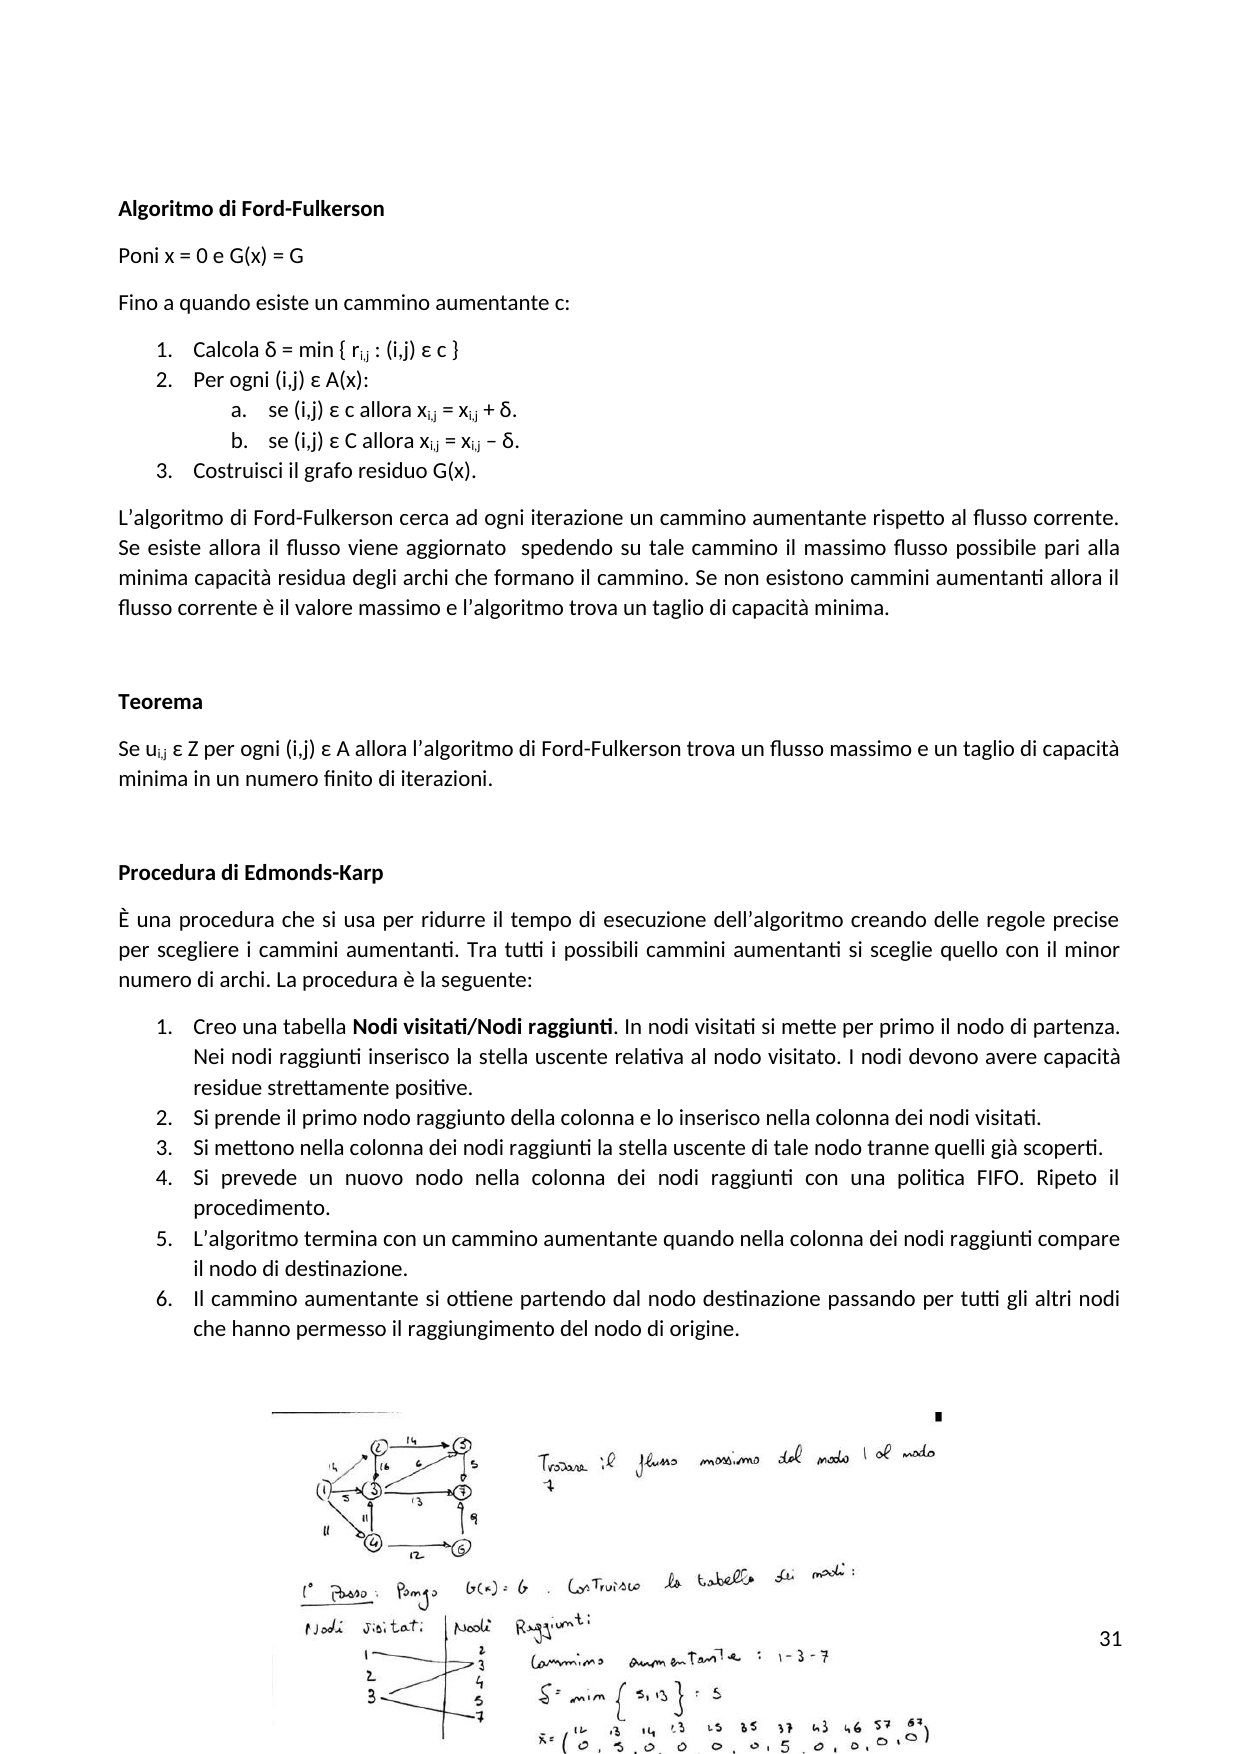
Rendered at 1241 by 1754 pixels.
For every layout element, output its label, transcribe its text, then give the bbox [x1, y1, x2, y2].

list Si prende il primo nodo raggiunto della colonna e lo inserisco nella colonna dei nodi visitati. [156, 1103, 1122, 1131]
text Poni x = 0 e G(x) = G [118, 241, 1122, 269]
list Costruisci il grafo residuo G(x). [156, 456, 1122, 484]
picture [271, 1412, 942, 1754]
text Se ui,j ε Z per ogni (i,j) ε A allora l’algoritmo di Ford-Fulkerson trova un flusso massimo e un taglio di capacità minima in un numero finito di iterazioni. [118, 734, 1122, 792]
list Calcola δ = min { ri,j : (i,j) ε c } [156, 335, 1122, 363]
text Algoritmo di Ford-Fulkerson [118, 194, 1122, 222]
list se (i,j) ε C allora xi,j = xi,j – δ. [231, 426, 1122, 454]
list Si mettono nella colonna dei nodi raggiunti la stella uscente di tale nodo tranne quelli già scoperti. [156, 1133, 1122, 1161]
text L’algoritmo di Ford-Fulkerson cerca ad ogni iterazione un cammino aumentante rispetto al flusso corrente. Se esiste allora il flusso viene aggiornato spedendo su tale cammino il massimo flusso possibile pari alla minima capacità residua degli archi che formano il cammino. Se non esistono cammini aumentanti allora il flusso corrente è il valore massimo e l’algoritmo trova un taglio di capacità minima. [118, 503, 1122, 621]
list Per ogni (i,j) ε A(x): [156, 365, 1122, 393]
list se (i,j) ε c allora xi,j = xi,j + δ. [231, 396, 1122, 423]
list L’algoritmo termina con un cammino aumentante quando nella colonna dei nodi raggiunti compare il nodo di destinazione. [156, 1224, 1122, 1282]
list Si prevede un nuovo nodo nella colonna dei nodi raggiunti con una politica FIFO. Ripeto il procedimento. [156, 1163, 1122, 1221]
text Fino a quando esiste un cammino aumentante c: [118, 288, 1122, 316]
list Creo una tabella Nodi visitati/Nodi raggiunti. In nodi visitati si mette per primo il nodo di partenza. Nei nodi raggiunti inserisco la stella uscente relativa al nodo visitato. I nodi devono avere capacità residue strettamente positive. [156, 1012, 1122, 1101]
text Teorema [118, 687, 1122, 715]
text È una procedura che si usa per ridurre il tempo di esecuzione dell’algoritmo creando delle regole precise per scegliere i cammini aumentanti. Tra tutti i possibili cammini aumentanti si sceglie quello con il minor numero di archi. La procedura è la seguente: [118, 905, 1122, 993]
text Procedura di Edmonds-Karp [118, 858, 1122, 886]
list Il cammino aumentante si ottiene partendo dal nodo destinazione passando per tutti gli altri nodi che hanno permesso il raggiungimento del nodo di origine. [156, 1284, 1122, 1342]
